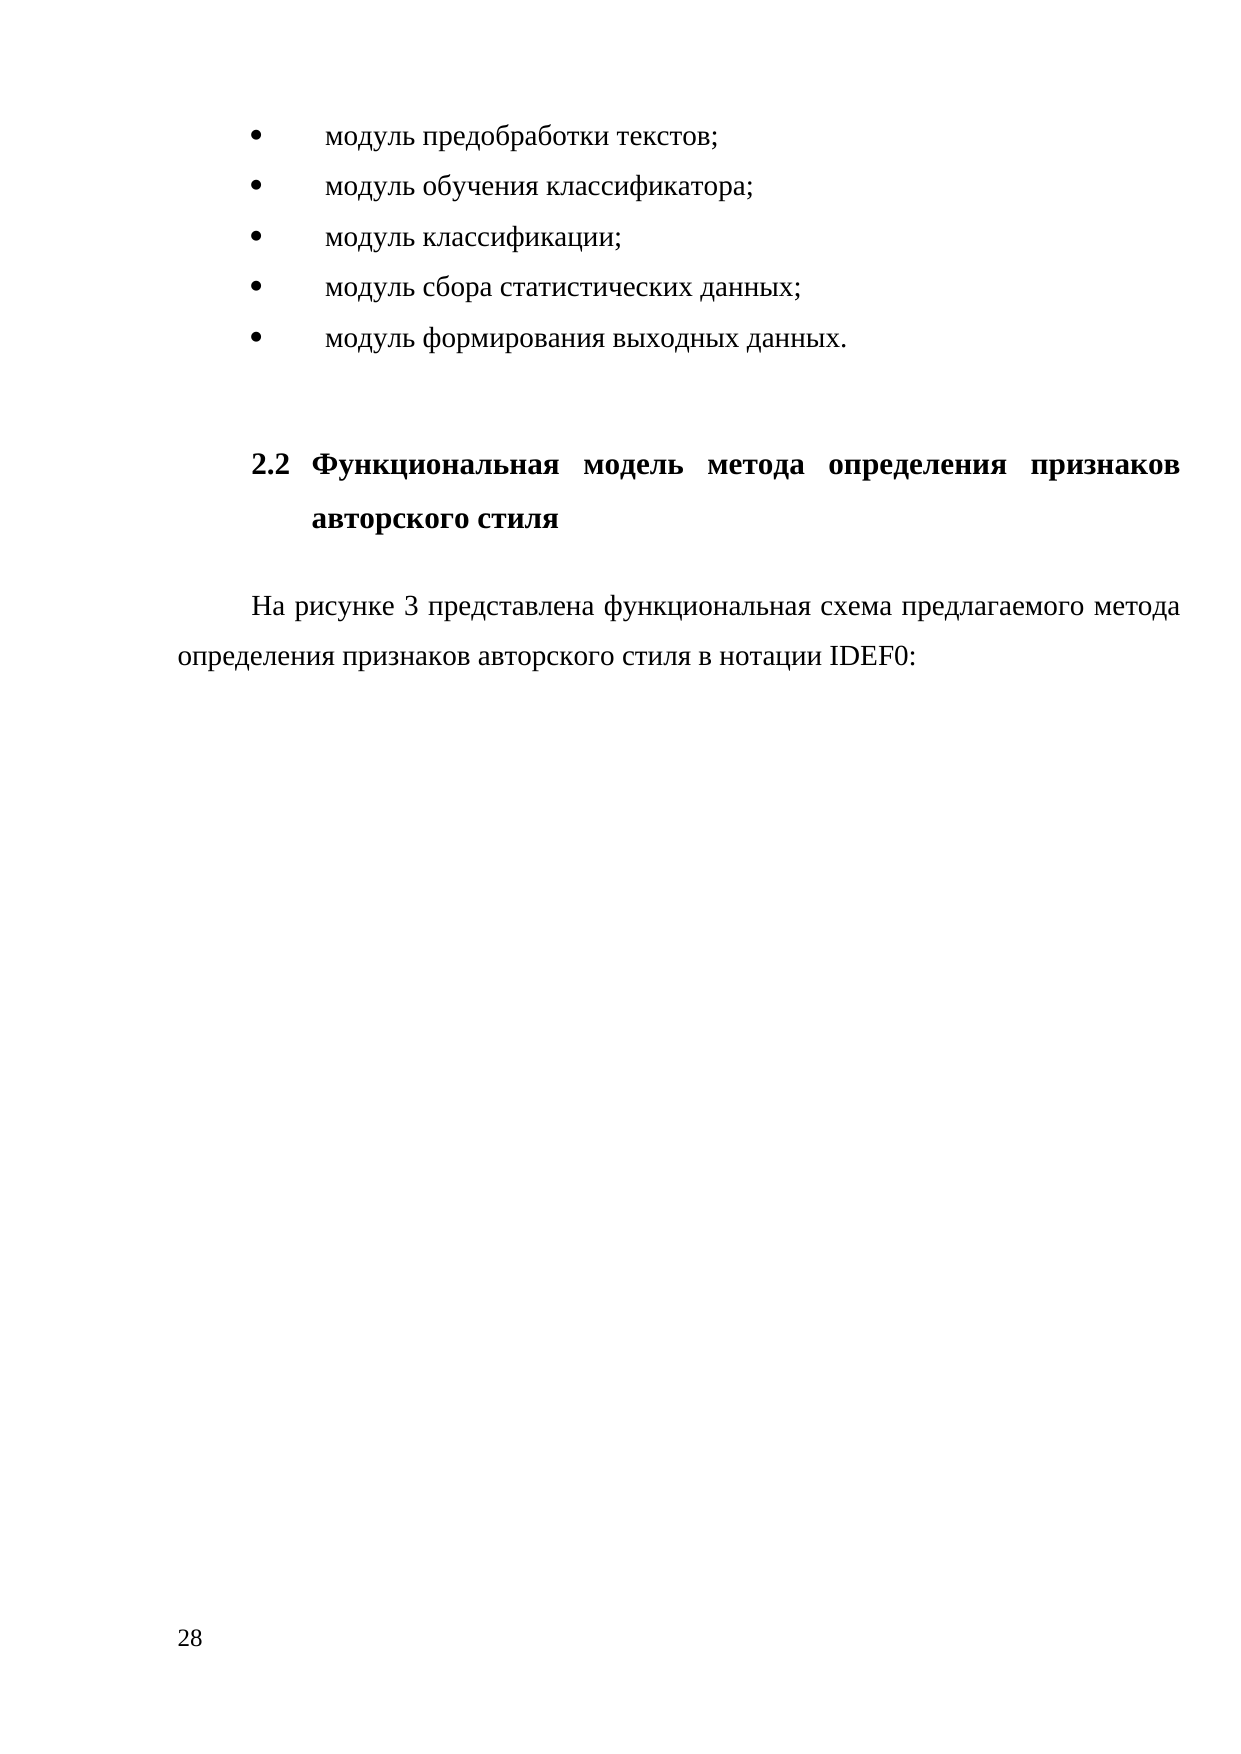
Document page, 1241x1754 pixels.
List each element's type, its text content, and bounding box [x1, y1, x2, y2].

list модуль классификации; [177, 219, 1181, 253]
list модуль сбора статистических данных; [177, 269, 1181, 303]
subtitle Функциональная модель метода определения признаков авторского стиля [251, 446, 1181, 535]
list модуль обучения классификатора; [177, 168, 1181, 202]
text На рисунке 3 представлена функциональная схема предлагаемого метода определения признаков авторского стиля в нотации IDEF0: [177, 588, 1181, 672]
list модуль предобработки текстов; [177, 118, 1181, 152]
list модуль формирования выходных данных. [177, 320, 1181, 353]
